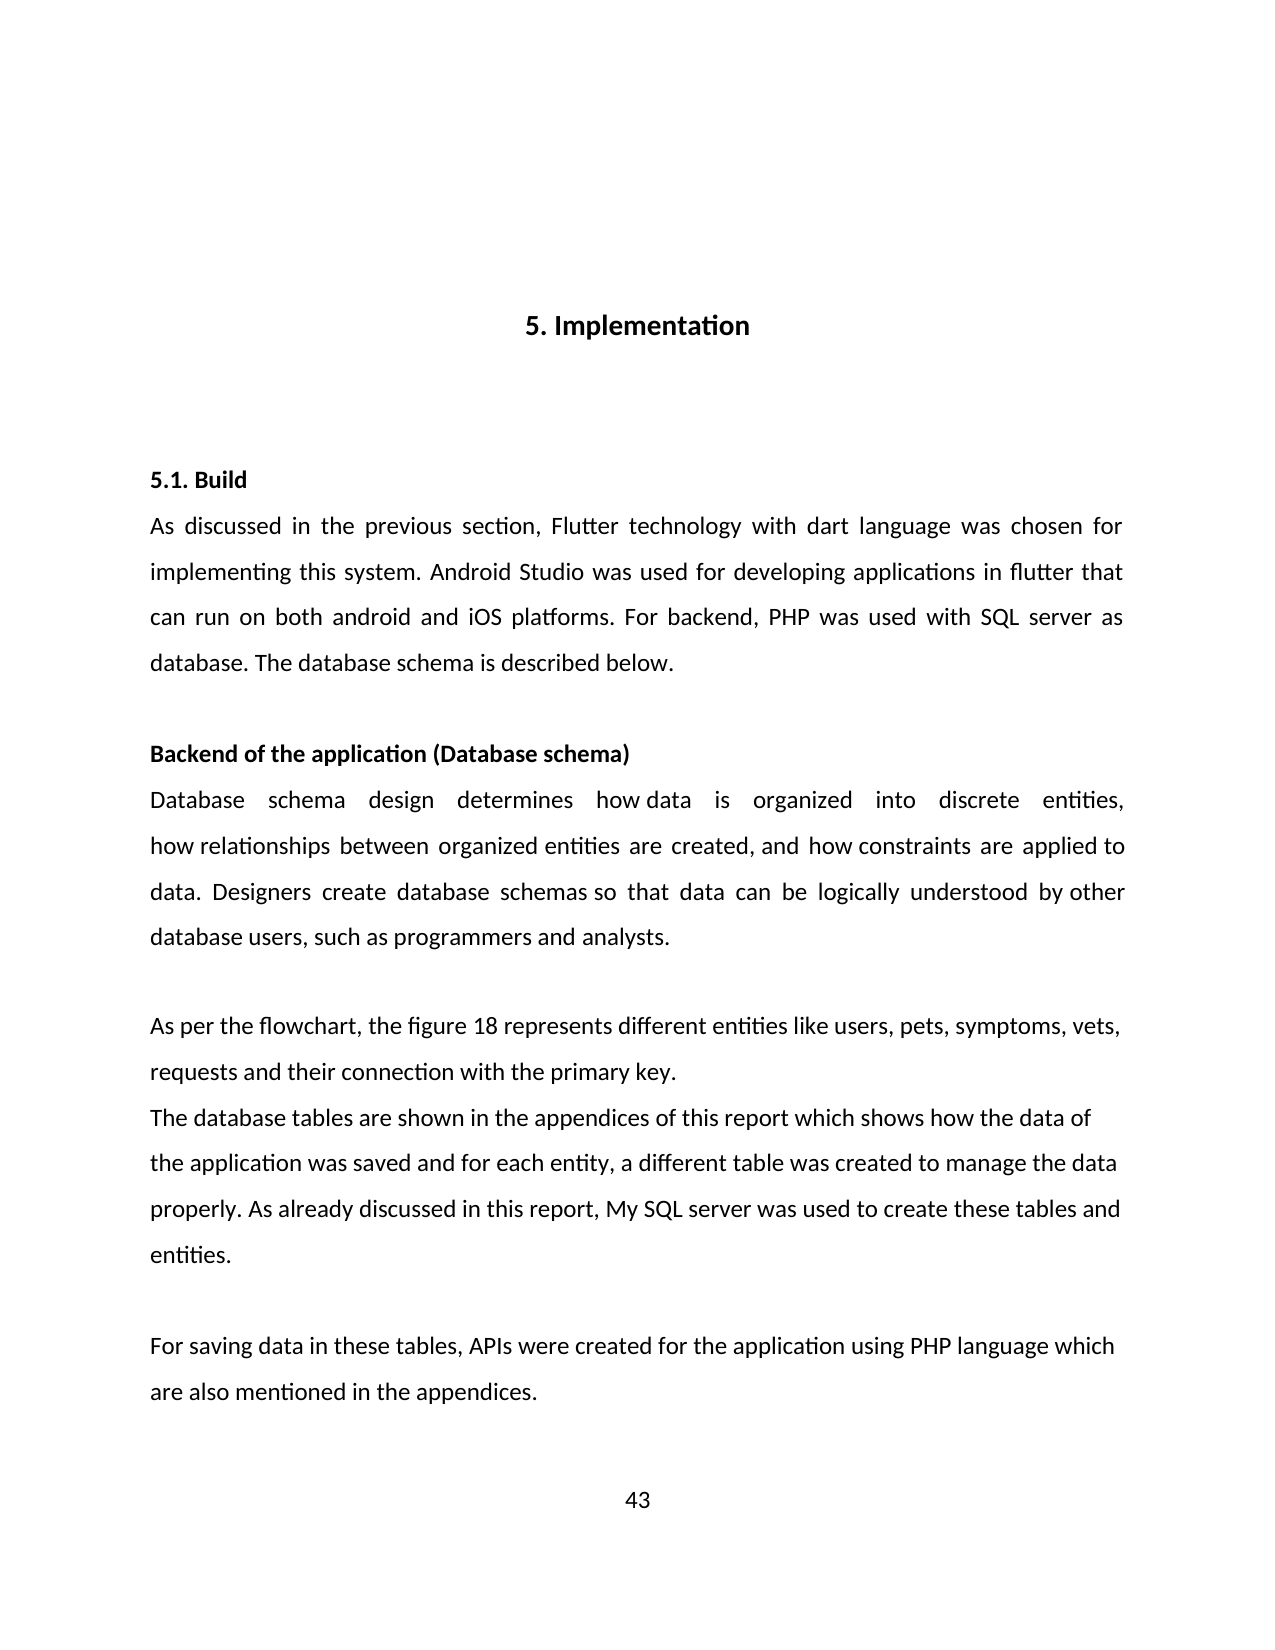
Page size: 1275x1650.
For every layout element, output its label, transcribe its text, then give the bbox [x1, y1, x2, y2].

text For saving data in these tables, APIs were created for the application using PHP language which are also mentioned in the appendices. [150, 1331, 1125, 1407]
subtitle 5. Implementation [150, 307, 1125, 342]
text As discussed in the previous section, Flutter technology with dart language was chosen for implementing this system. Android Studio was used for developing applications in flutter that can run on both android and iOS platforms. For backend, PHP was used with SQL server as database. The database schema is described below. [150, 510, 1125, 678]
text The database tables are shown in the appendices of this report which shows how the data of the application was saved and for each entity, a different table was created to manage the data properly. As already discussed in this report, My SQL server was used to create these tables and entities. [150, 1102, 1125, 1269]
text As per the flowchart, the figure 18 represents different entities like users, pets, symptoms, vets, requests and their connection with the primary key. [150, 1010, 1125, 1087]
text Backend of the application (Database schema) [150, 739, 1125, 769]
text Database schema design determines how data is organized into discrete entities, how relationships between organized entities are created, and how constraints are applied to data. Designers create database schemas so that data can be logically understood by other database users, such as programmers and analysts. [150, 784, 1125, 952]
subtitle 5.1. Build [150, 464, 1125, 495]
